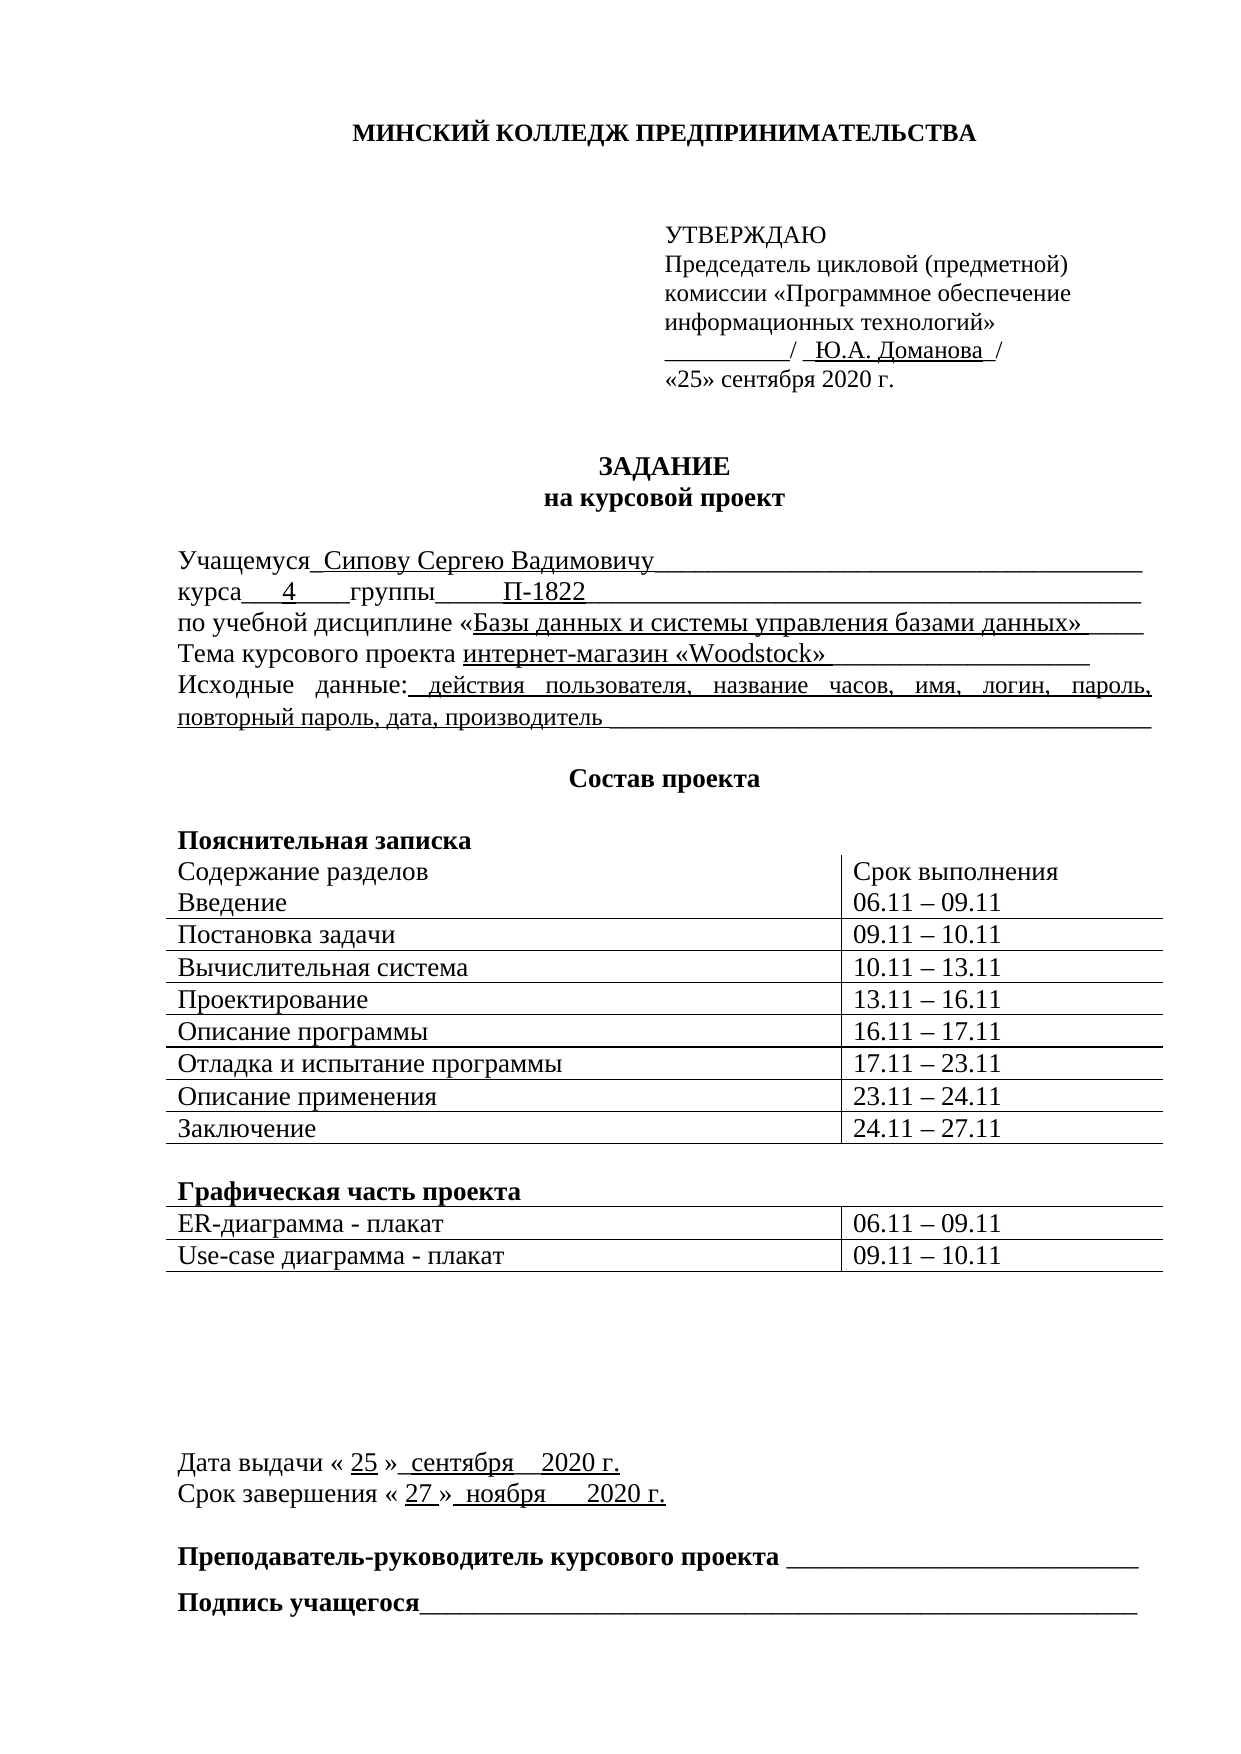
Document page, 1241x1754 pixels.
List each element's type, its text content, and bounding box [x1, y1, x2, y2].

table_cell Графическая часть проекта [166, 1144, 1163, 1206]
table_cell Описание программы [166, 1015, 841, 1046]
text Учащемуся_Сипову Сергею Вадимовичу____________________________________ [177, 544, 1152, 575]
text Дата выдачи « 25 »_сентября__2020 г. [177, 1446, 1152, 1477]
table_cell Описание применения [166, 1080, 841, 1111]
table_cell 24.11 – 27.11 [842, 1112, 1163, 1143]
text __________/ _Ю.А. Доманова_/ [664, 335, 1152, 364]
text Состав проекта [177, 762, 1152, 793]
text УТВЕРЖДАЮ [664, 220, 1152, 249]
table_cell Use-case диаграмма - плакат [166, 1240, 841, 1271]
text МИНСКИЙ КОЛЛЕДЖ ПРЕДПРИНИМАТЕЛЬСТВА [177, 118, 1152, 147]
table_cell ER-диаграмма - плакат [166, 1207, 841, 1238]
table_cell Заключение [166, 1112, 841, 1143]
table_cell 09.11 – 10.11 [842, 1240, 1163, 1271]
text Подпись учащегося_____________________________________________________ [177, 1586, 1152, 1617]
table_cell 17.11 – 23.11 [842, 1048, 1163, 1078]
text ЗАДАНИЕ [177, 450, 1152, 482]
table_cell 16.11 – 17.11 [842, 1015, 1163, 1046]
table_cell 13.11 – 16.11 [842, 983, 1163, 1014]
text Исходные данные: действия пользователя, название часов, имя, логин, пароль, повторный пароль, дата, производитель ________________________________________ [177, 668, 1152, 731]
table_cell Отладка и испытание программы [166, 1048, 841, 1078]
text Тема курсового проекта интернет-магазин «Woodstock» ___________________ [177, 637, 1152, 668]
text Преподаватель-руководитель курсового проекта __________________________ [177, 1540, 1152, 1571]
table_cell 23.11 – 24.11 [842, 1080, 1163, 1111]
text по учебной дисциплине «Базы данных и системы управления базами данных» ____ [177, 606, 1152, 637]
text Председатель цикловой (предметной) комиссии «Программное обеспечение информационных технологий» [664, 249, 1152, 335]
table_cell 09.11 – 10.11 [842, 919, 1163, 950]
table_cell 06.11 – 09.11 [842, 1207, 1163, 1238]
table_header Пояснительная записка [166, 824, 1163, 855]
table_cell Введение [166, 886, 841, 918]
text курса___4____группы_____П-1822_________________________________________ [177, 575, 1167, 606]
table_cell Проектирование [166, 983, 841, 1014]
table_cell Содержание разделов [166, 855, 841, 886]
table_cell Срок выполнения [842, 855, 1163, 886]
table_cell 10.11 – 13.11 [842, 951, 1163, 982]
text на курсовой проект [177, 482, 1152, 513]
text «25» сентября 2020 г. [664, 364, 1152, 393]
table_cell 06.11 – 09.11 [842, 886, 1163, 918]
table_cell Вычислительная система [166, 951, 841, 982]
table_cell Постановка задачи [166, 919, 841, 950]
text Срок завершения « 27 » ноября 2020 г. [177, 1477, 1152, 1508]
